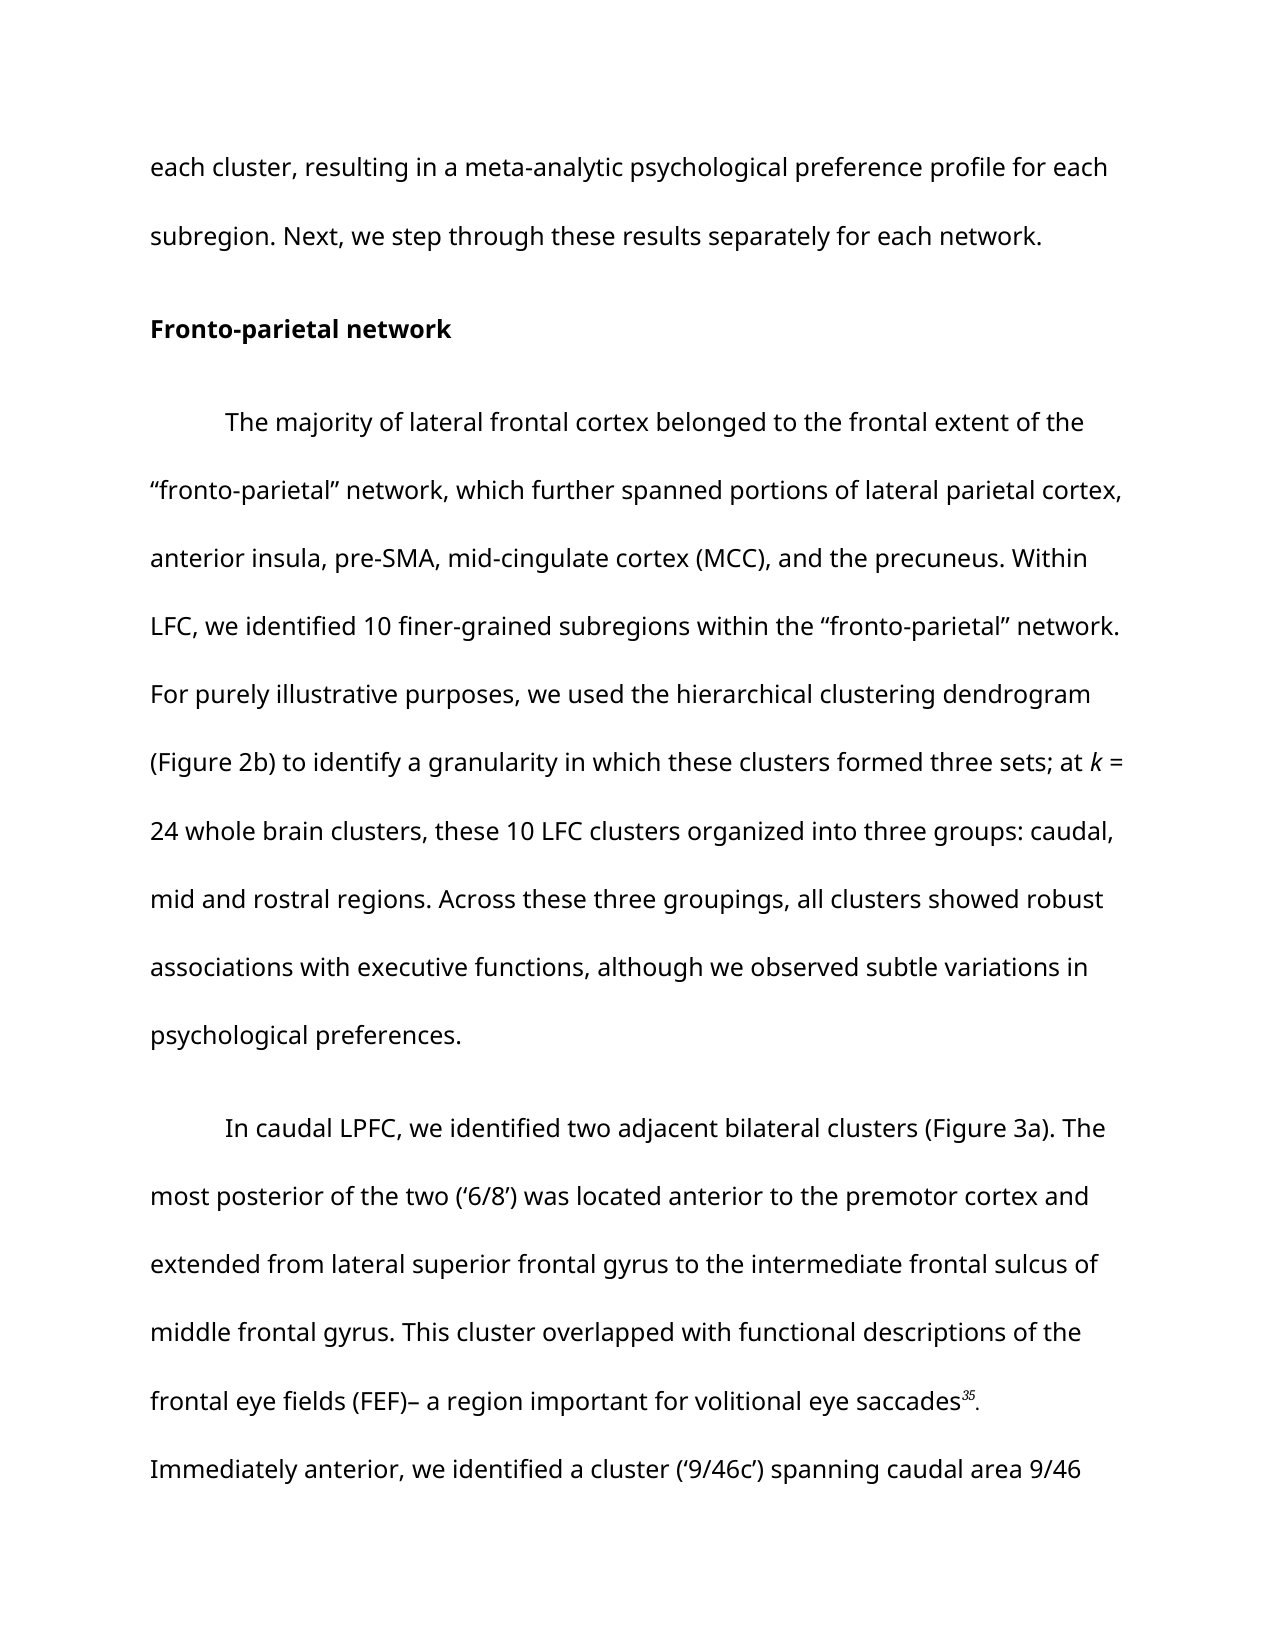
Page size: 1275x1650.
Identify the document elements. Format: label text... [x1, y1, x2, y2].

text Fronto-parietal network [150, 311, 1125, 345]
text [150, 1111, 1125, 1485]
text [150, 150, 1125, 252]
text The majority of lateral frontal cortex belonged to the frontal extent of the “fronto-parietal” network, which further spanned portions of lateral parietal cortex, anterior insula, pre-SMA, mid-cingulate cortex (MCC), and the precuneus. Within LFC, we identified 10 finer-grained subregions within the “fronto-parietal” network. For purely illustrative purposes, we used the hierarchical clustering dendrogram (Figure 2b) to identify a granularity in which these clusters formed three sets; at k = 24 whole brain clusters, these 10 LFC clusters organized into three groups: caudal, mid and rostral regions. Across these three groupings, all clusters showed robust associations with executive functions, although we observed subtle variations in psychological preferences. [150, 404, 1125, 1052]
